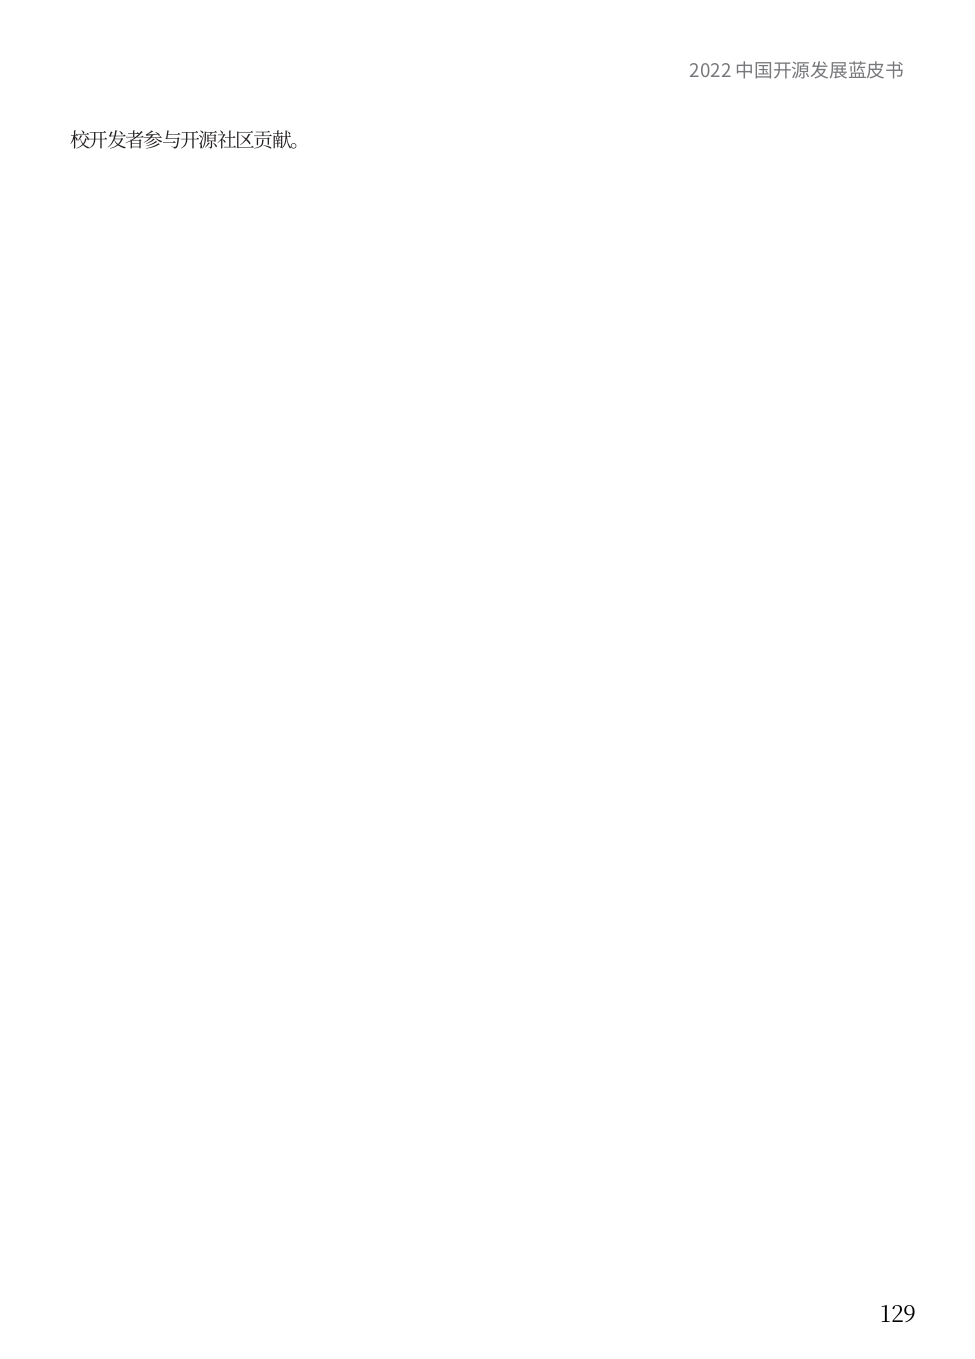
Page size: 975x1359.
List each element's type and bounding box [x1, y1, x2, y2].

text [70, 125, 905, 153]
